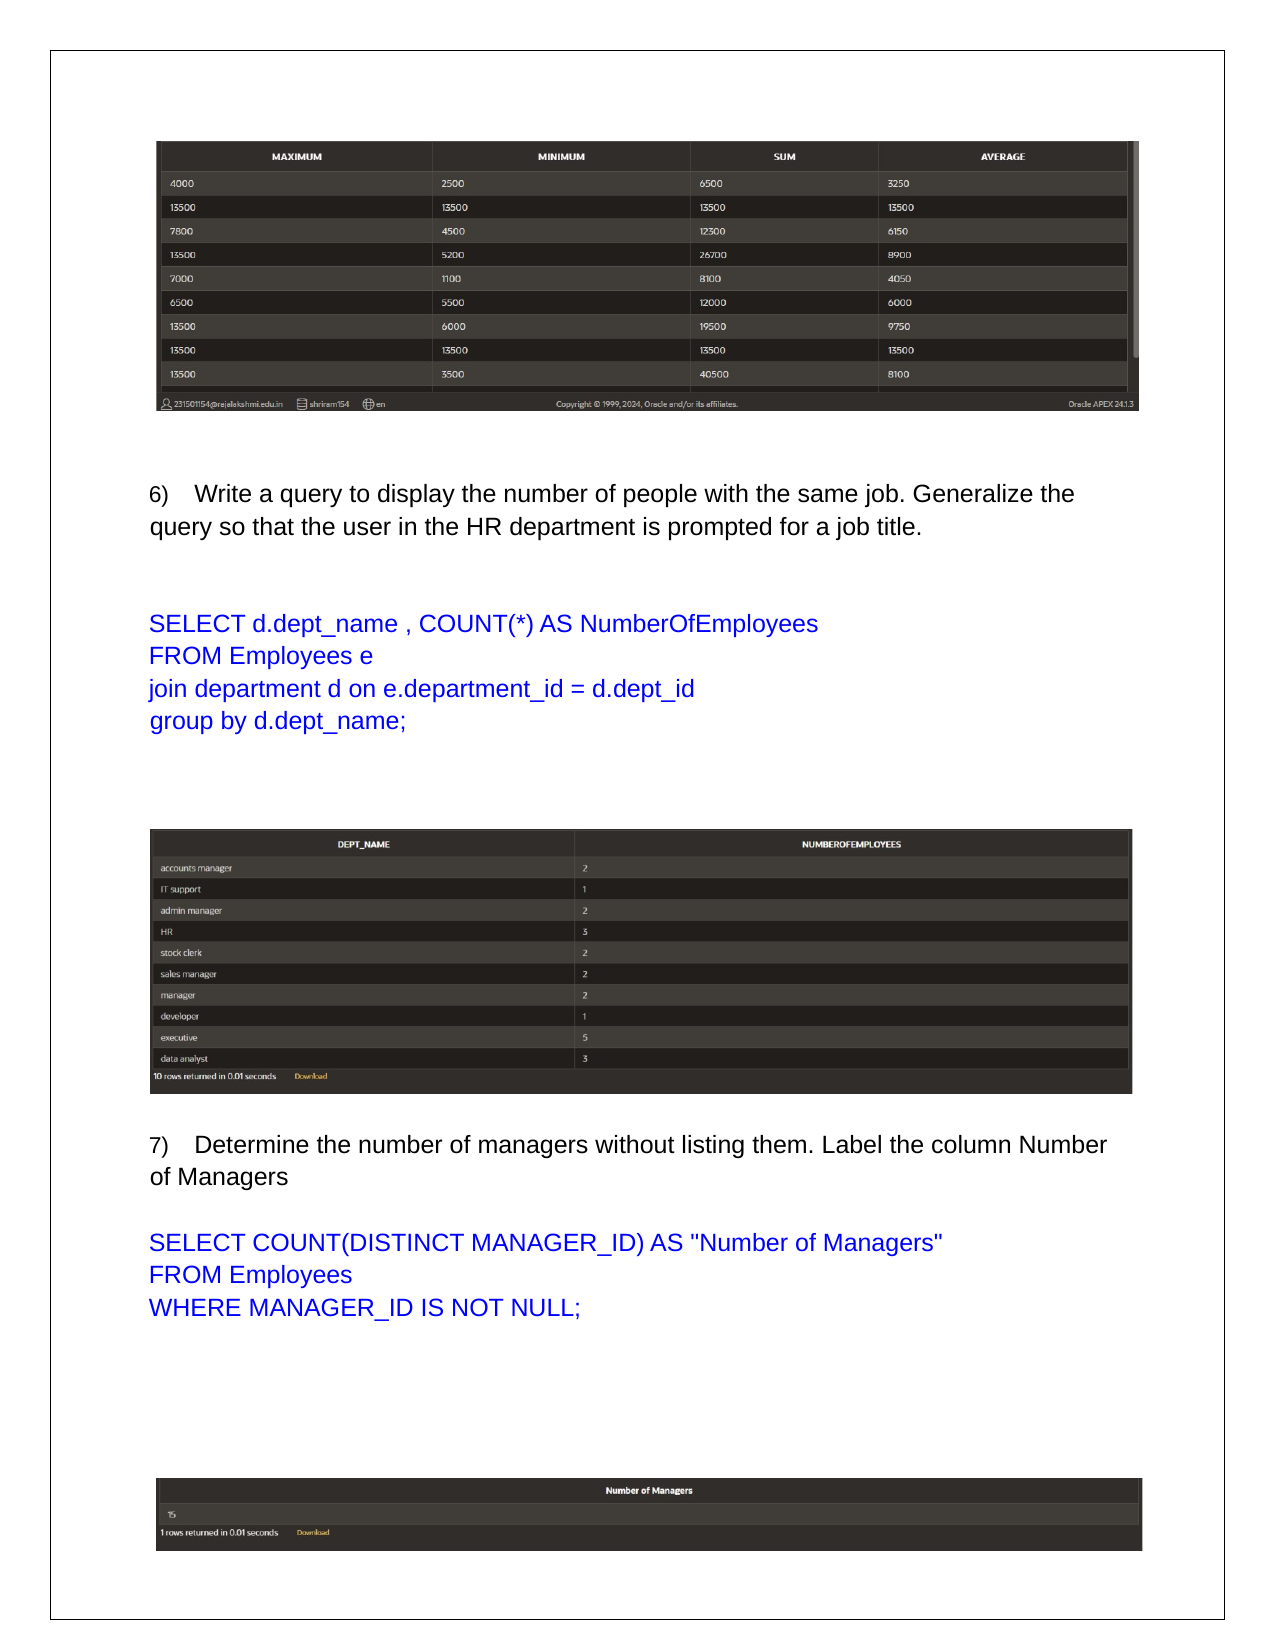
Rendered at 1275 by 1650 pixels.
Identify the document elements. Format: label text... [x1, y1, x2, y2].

text join department d on e.department_id = d.dept_id group by d.dept_name; [148, 674, 766, 735]
text WHERE MANAGER_ID IS NOT NULL; [148, 1293, 1147, 1322]
text FROM Employees e [148, 641, 1147, 670]
text SELECT COUNT(DISTINCT MANAGER_ID) AS "Number of Managers" [148, 1228, 1147, 1256]
list Determine the number of managers without listing them. Label the column Number of Managers [148, 1130, 1117, 1191]
list Write a query to display the number of people with the same job. Generalize the query so that the user in the HR department is prompted for a job title. [148, 478, 1117, 540]
picture [156, 141, 1139, 411]
picture [156, 1478, 1143, 1551]
picture [150, 829, 1133, 1094]
text SELECT d.dept_name , COUNT(*) AS NumberOfEmployees [148, 609, 1147, 637]
text FROM Employees [148, 1260, 1147, 1289]
